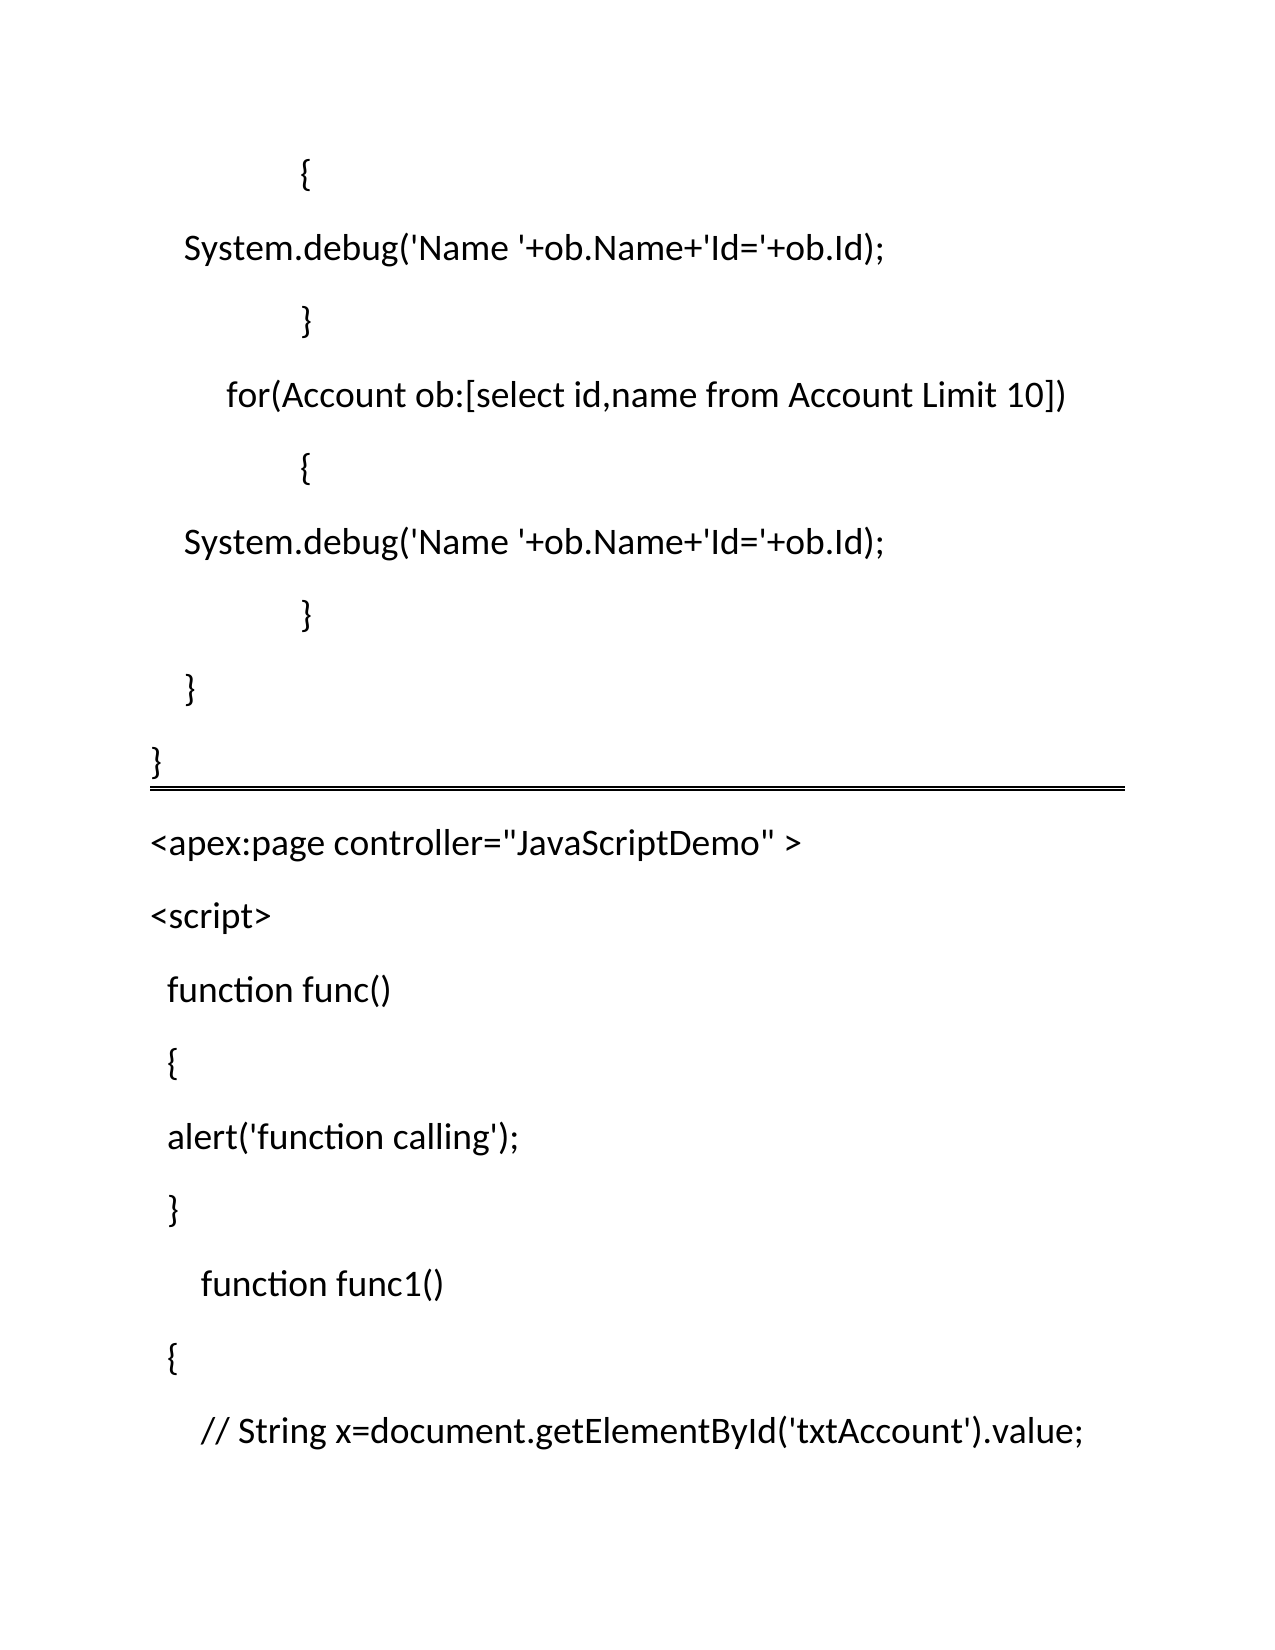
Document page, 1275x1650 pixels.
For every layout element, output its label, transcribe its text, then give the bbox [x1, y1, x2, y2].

text <apex:page controller="JavaScriptDemo" > [150, 819, 1125, 864]
text } [150, 738, 1125, 786]
text } [150, 665, 1125, 711]
text for(Account ob:[select id,name from Account Limit 10]) [150, 371, 1125, 416]
text function func() [150, 966, 1125, 1012]
text } [150, 591, 1125, 637]
text // String x=document.getElementById('txtAccount').value; [150, 1407, 1125, 1453]
text function func1() [150, 1260, 1125, 1306]
text { [150, 1039, 1125, 1085]
text } [150, 297, 1125, 343]
text System.debug('Name '+ob.Name+'Id='+ob.Id); [150, 223, 1125, 269]
text System.debug('Name '+ob.Name+'Id='+ob.Id); [150, 518, 1125, 563]
text alert('function calling'); [150, 1113, 1125, 1159]
text <script> [150, 892, 1125, 938]
text { [150, 444, 1125, 490]
text { [150, 1333, 1125, 1379]
text { [150, 150, 1125, 196]
text } [150, 1186, 1125, 1232]
